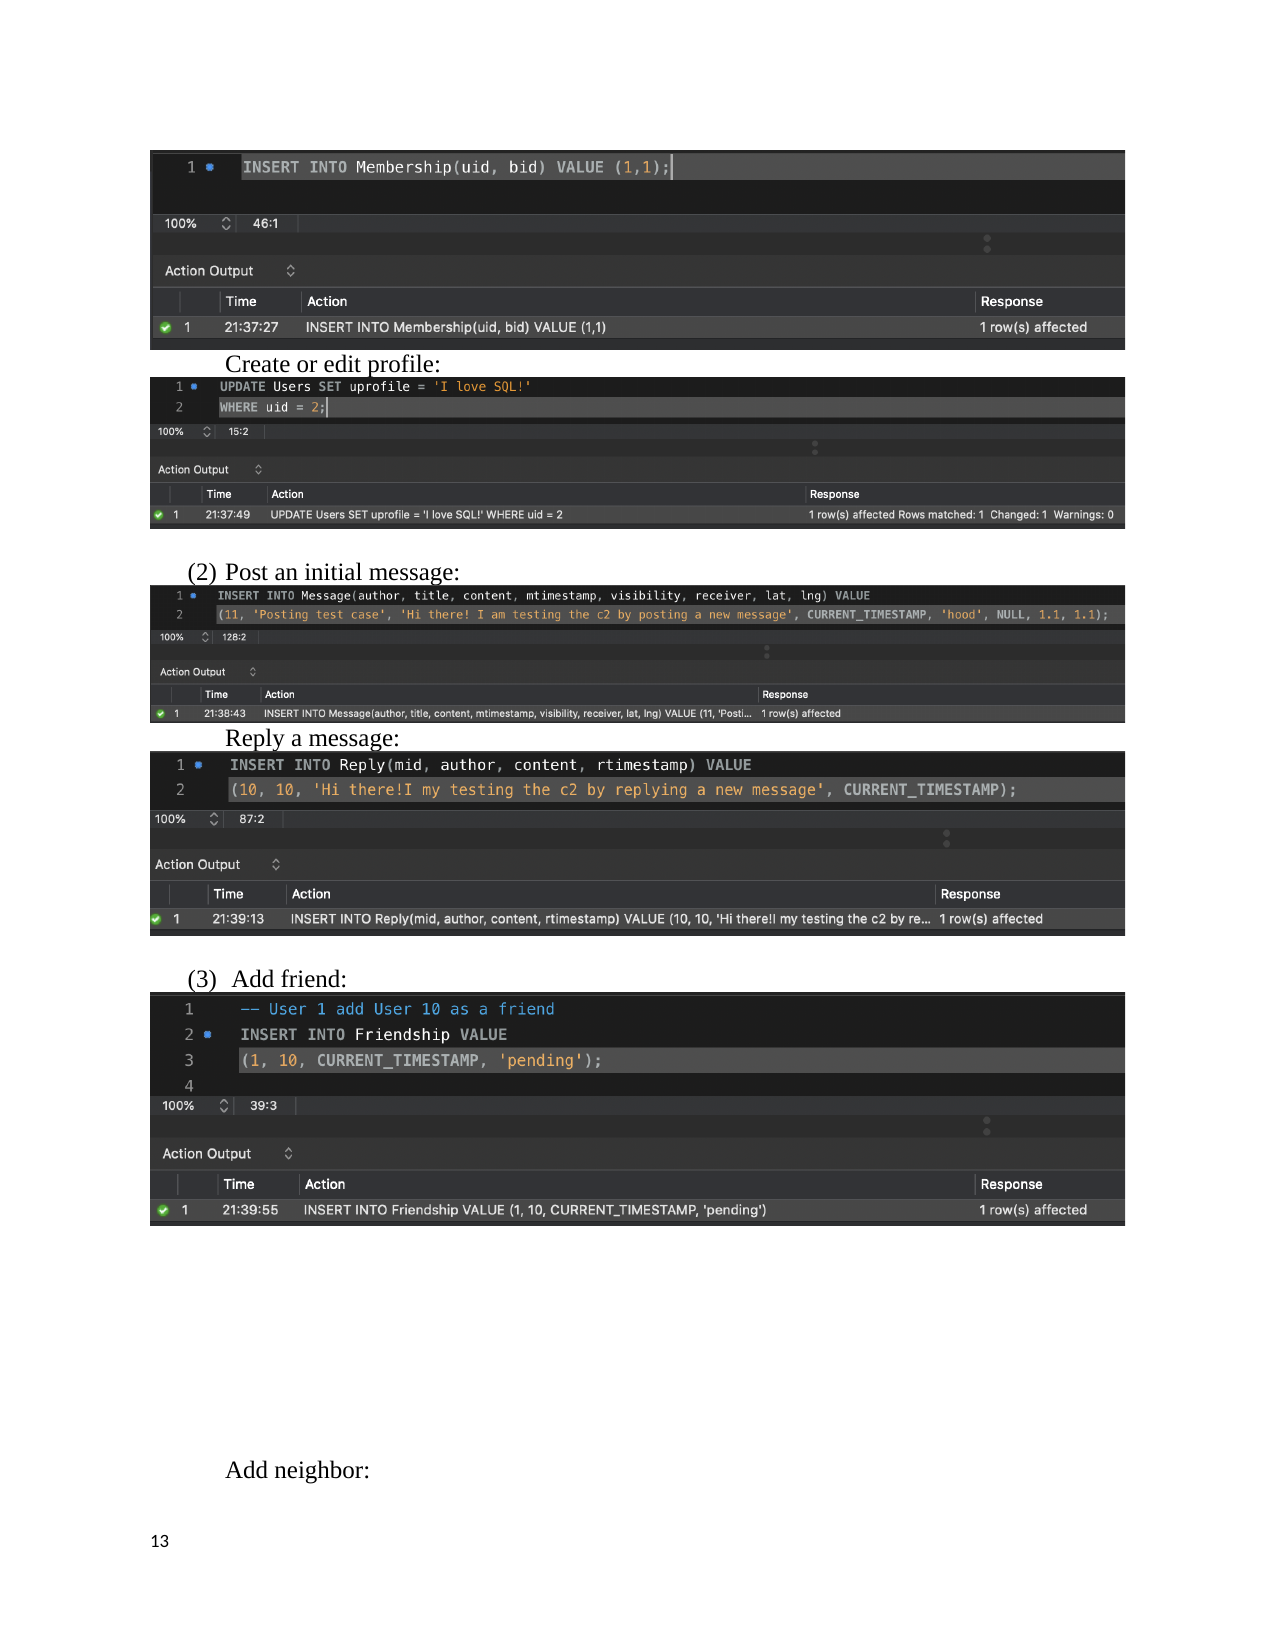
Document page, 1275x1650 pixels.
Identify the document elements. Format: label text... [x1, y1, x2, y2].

picture [150, 751, 1125, 936]
picture [150, 585, 1125, 723]
picture [150, 150, 1125, 350]
picture [150, 377, 1125, 529]
text Add neighbor: [150, 1455, 1125, 1484]
list Add friend: [187, 964, 1125, 992]
list Create or edit profile: [225, 350, 1125, 377]
list Reply a message: [225, 723, 1125, 751]
picture [150, 992, 1125, 1226]
list Post an initial message: [187, 557, 1125, 585]
